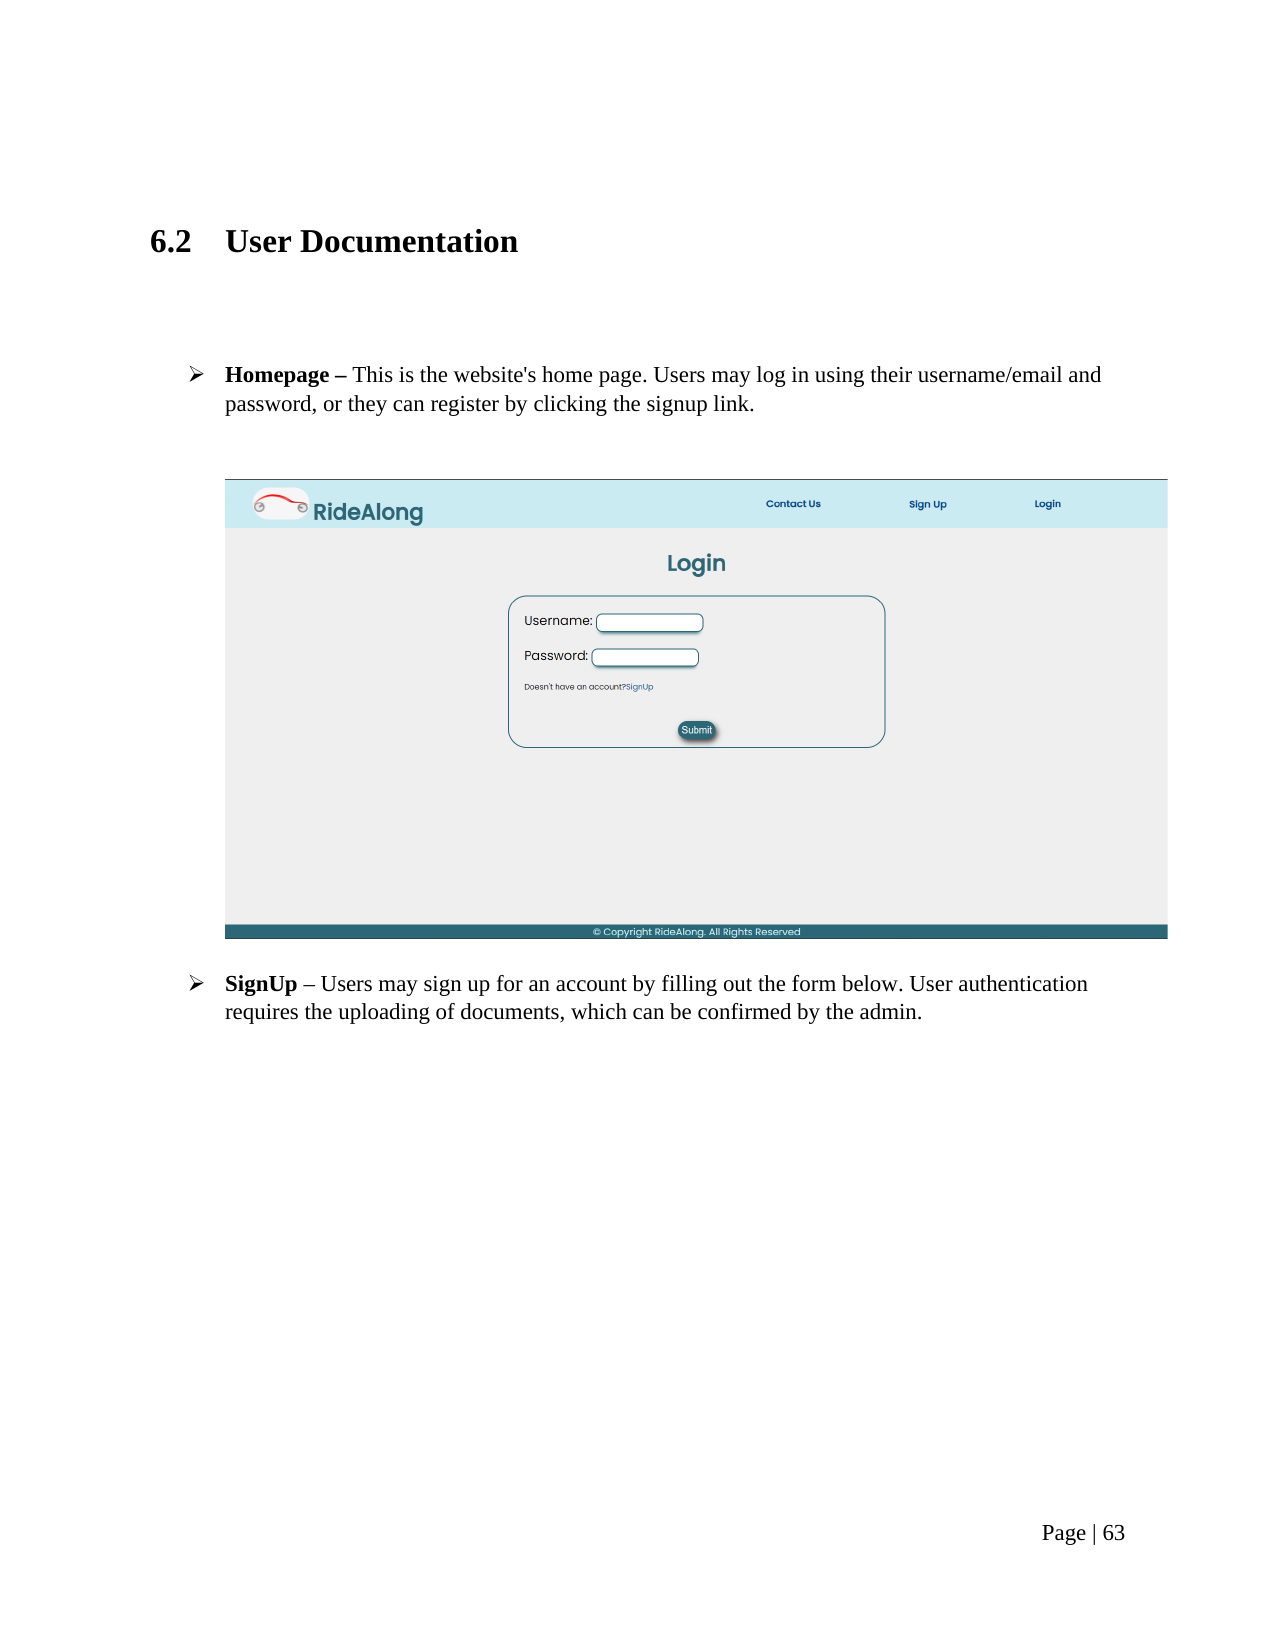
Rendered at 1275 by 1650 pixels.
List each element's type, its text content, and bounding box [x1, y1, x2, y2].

list SignUp – Users may sign up for an account by filling out the form below. User authentication requires the uploading of documents, which can be confirmed by the admin. [187, 970, 1125, 1025]
list Homepage – This is the website's home page. Users may log in using their username/email and password, or they can register by clicking the signup link. [187, 361, 1125, 416]
picture [225, 479, 1168, 939]
subtitle User Documentation [150, 221, 1125, 259]
